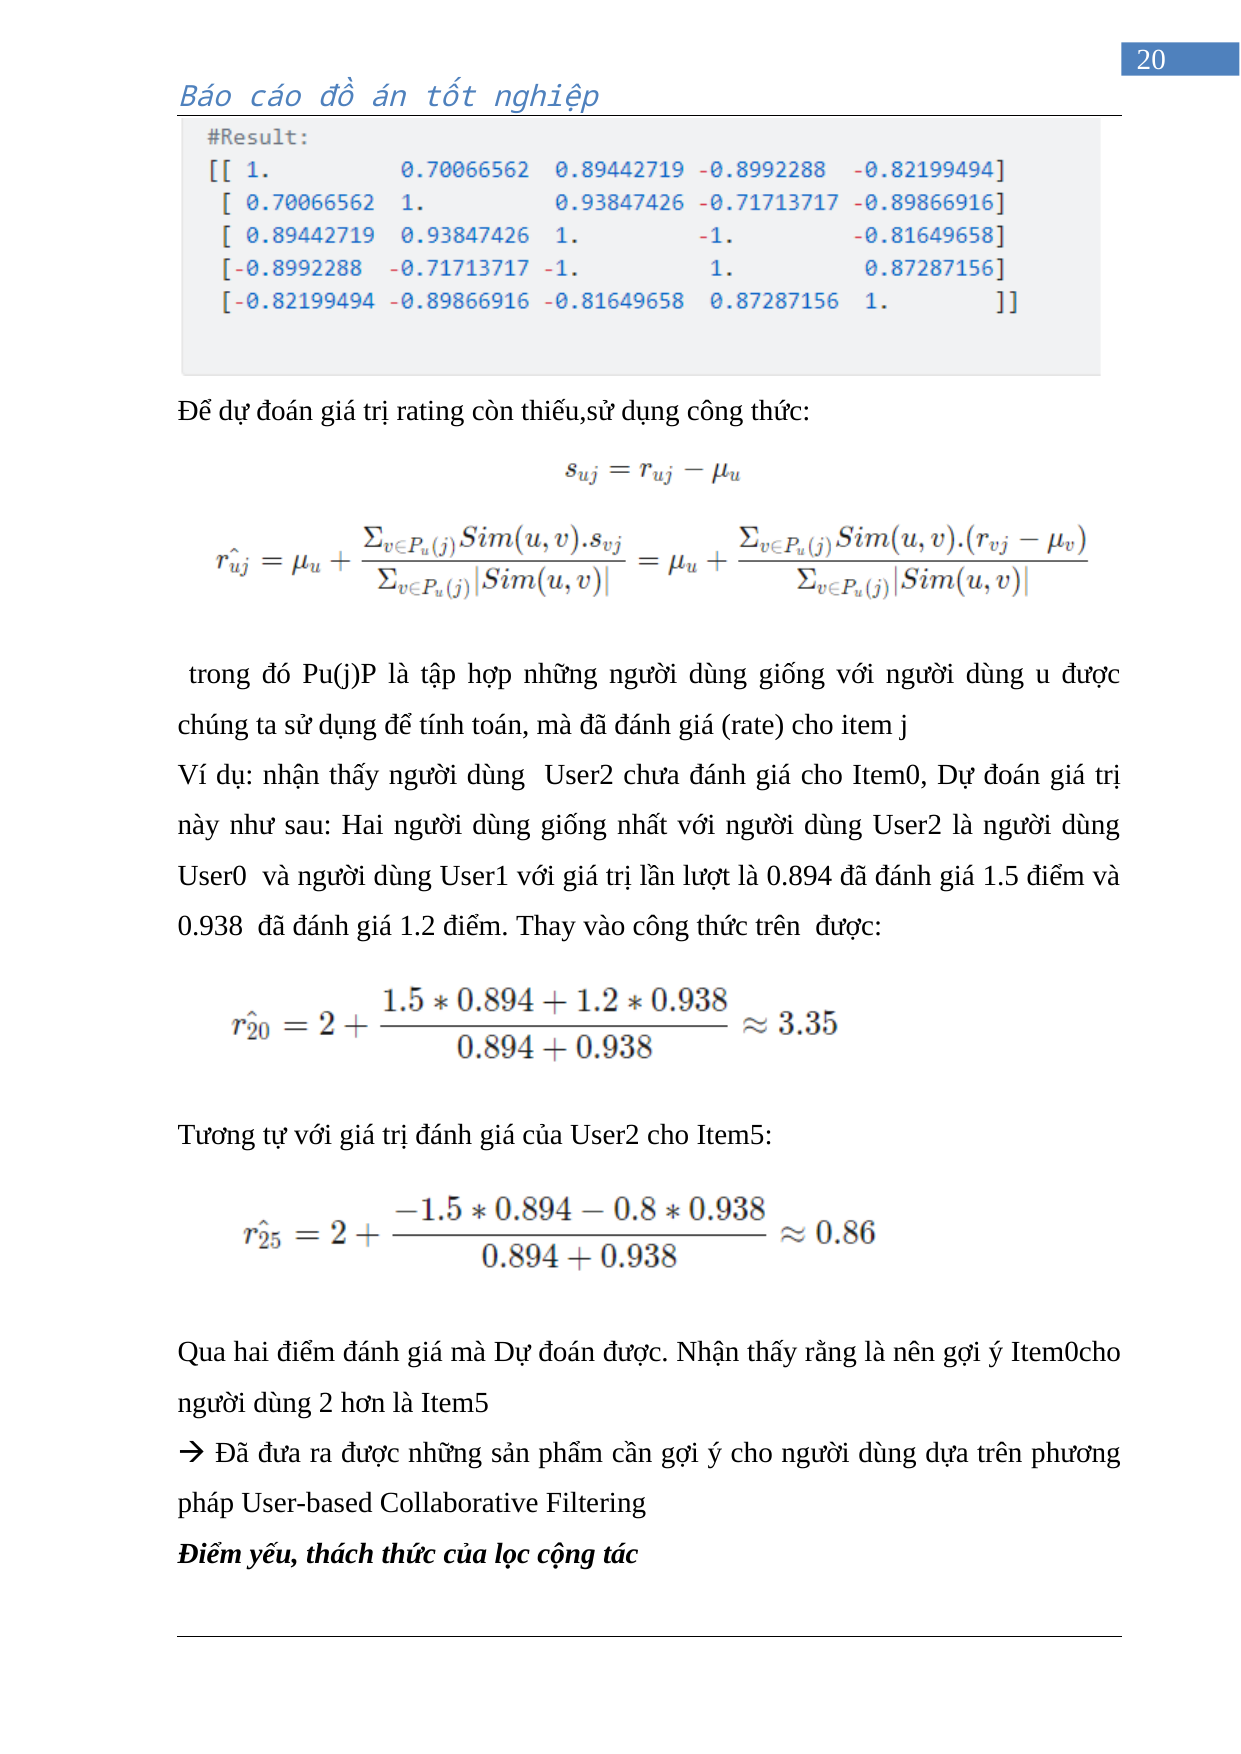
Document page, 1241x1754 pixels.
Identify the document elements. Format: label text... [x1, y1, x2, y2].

text Qua hai điểm đánh giá mà Dự đoán được. Nhận thấy rằng là nên gợi ý Item0cho người dùng 2 hơn là Item5 [177, 1334, 1122, 1418]
text Ví dụ: nhận thấy người dùng User2 chưa đánh giá cho Item0, Dự đoán giá trị này như sau: Hai người dùng giống nhất với người dùng User2 là người dùng User0 và người dùng User1 với giá trị lần lượt là 0.894 đã đánh giá 1.5 điểm và 0.938 đã đánh giá 1.2 điểm. Thay vào công thức trên được: [177, 757, 1122, 942]
text ​ trong đó Pu(j)P là tập hợp những người dùng giống với người dùng u được chúng ta sử dụng để tính toán, mà đã đánh giá (rate) cho item j [177, 657, 1122, 740]
text Điểm yếu, thách thức của lọc cộng tác [177, 1536, 1122, 1569]
text Tương tự với giá trị đánh giá của User2 cho Item5: [177, 1117, 1122, 1151]
picture [177, 958, 860, 1101]
picture [177, 1167, 926, 1318]
picture [177, 443, 1123, 640]
picture [177, 118, 1101, 376]
text Để dự đoán giá trị rating còn thiếu,sử dụng công thức: [177, 393, 1122, 426]
text Đã đưa ra được những sản phẩm cần gợi ý cho người dùng dựa trên phương pháp User-based Collaborative Filtering [177, 1435, 1122, 1519]
